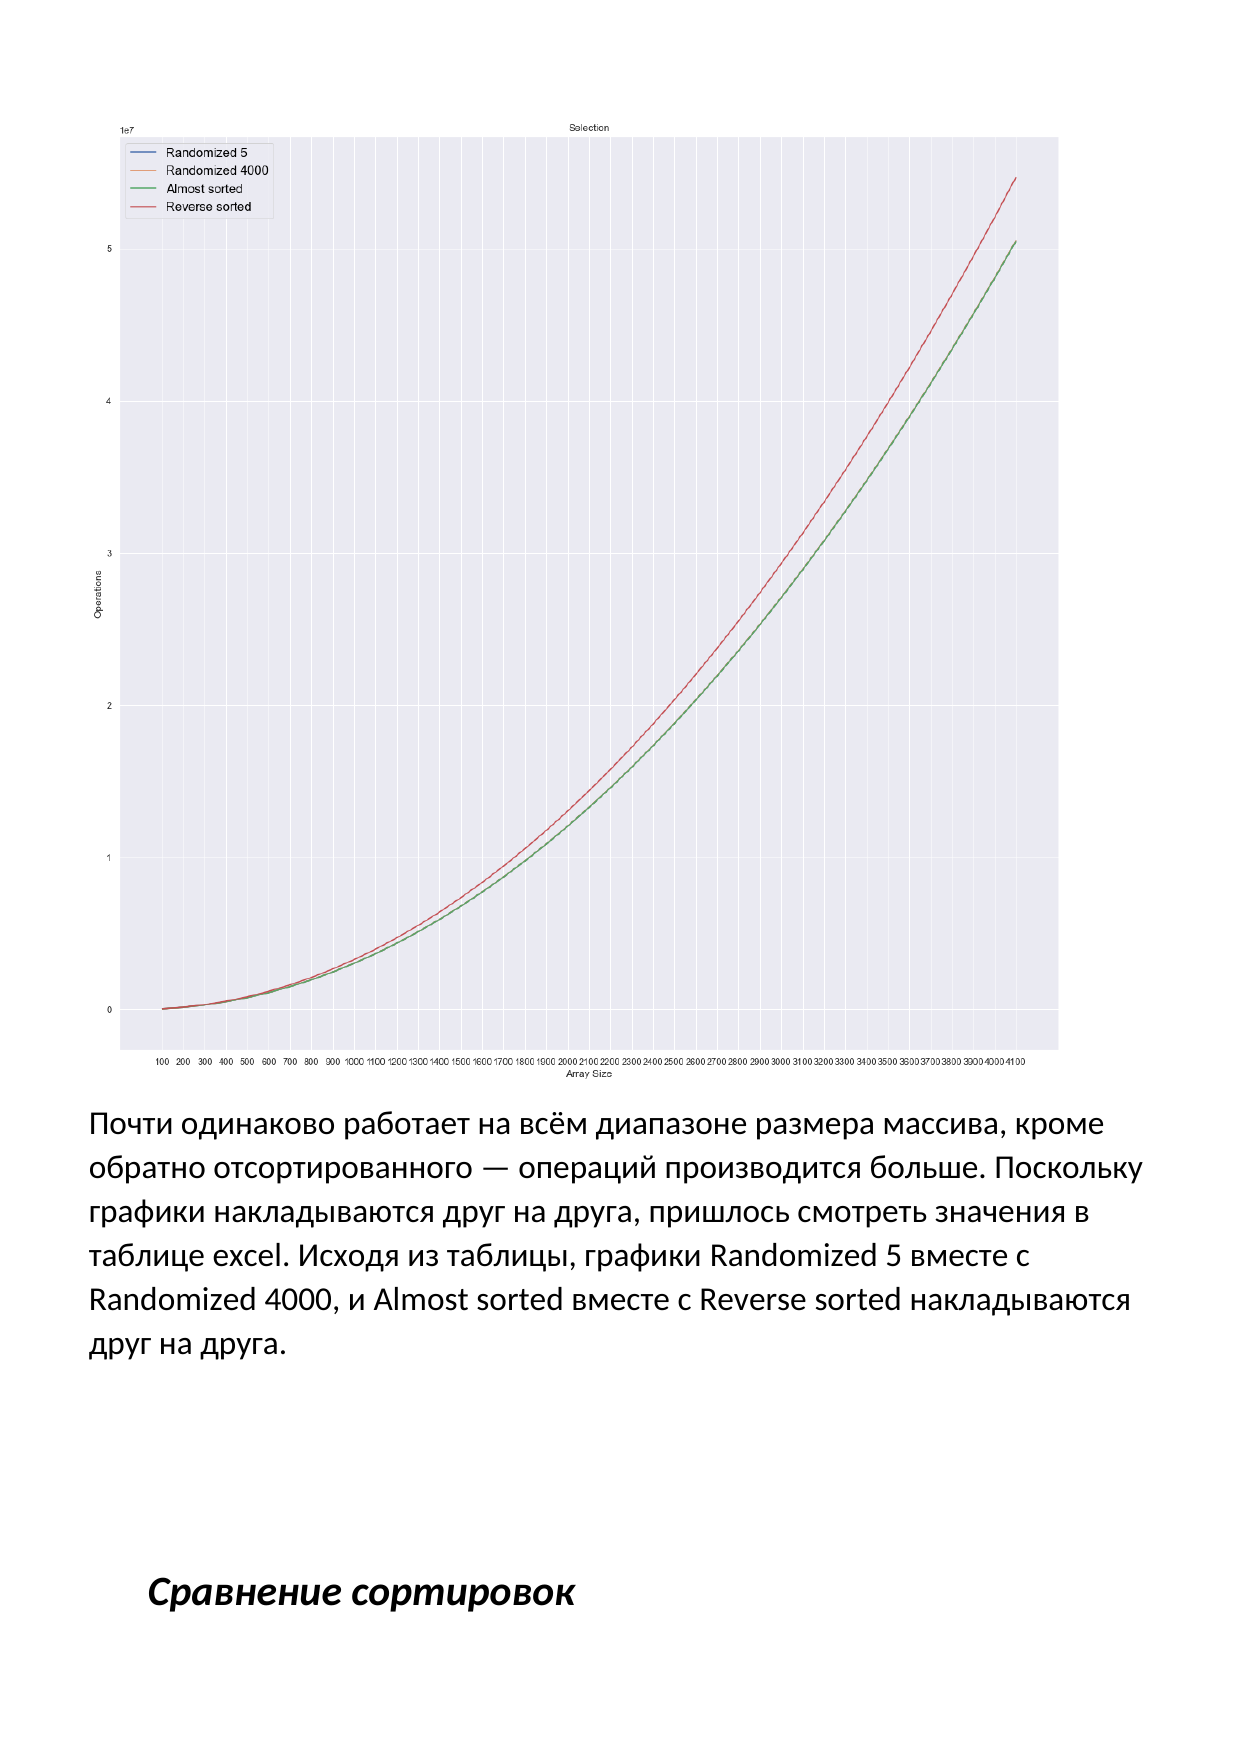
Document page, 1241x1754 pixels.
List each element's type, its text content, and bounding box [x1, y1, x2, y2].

picture [88, 118, 1063, 1084]
text Почти одинаково работает на всём диапазоне размера массива, кроме обратно отсортированного — операций производится больше. Поскольку графики накладываются друг на друга, пришлось смотреть значения в таблице excel. Исходя из таблицы, графики Randomized 5 вместе с Randomized 4000, и Almost sorted вместе с Reverse sorted накладываются друг на друга. [88, 1102, 1152, 1363]
text Сравнение сортировок [148, 1564, 1152, 1615]
